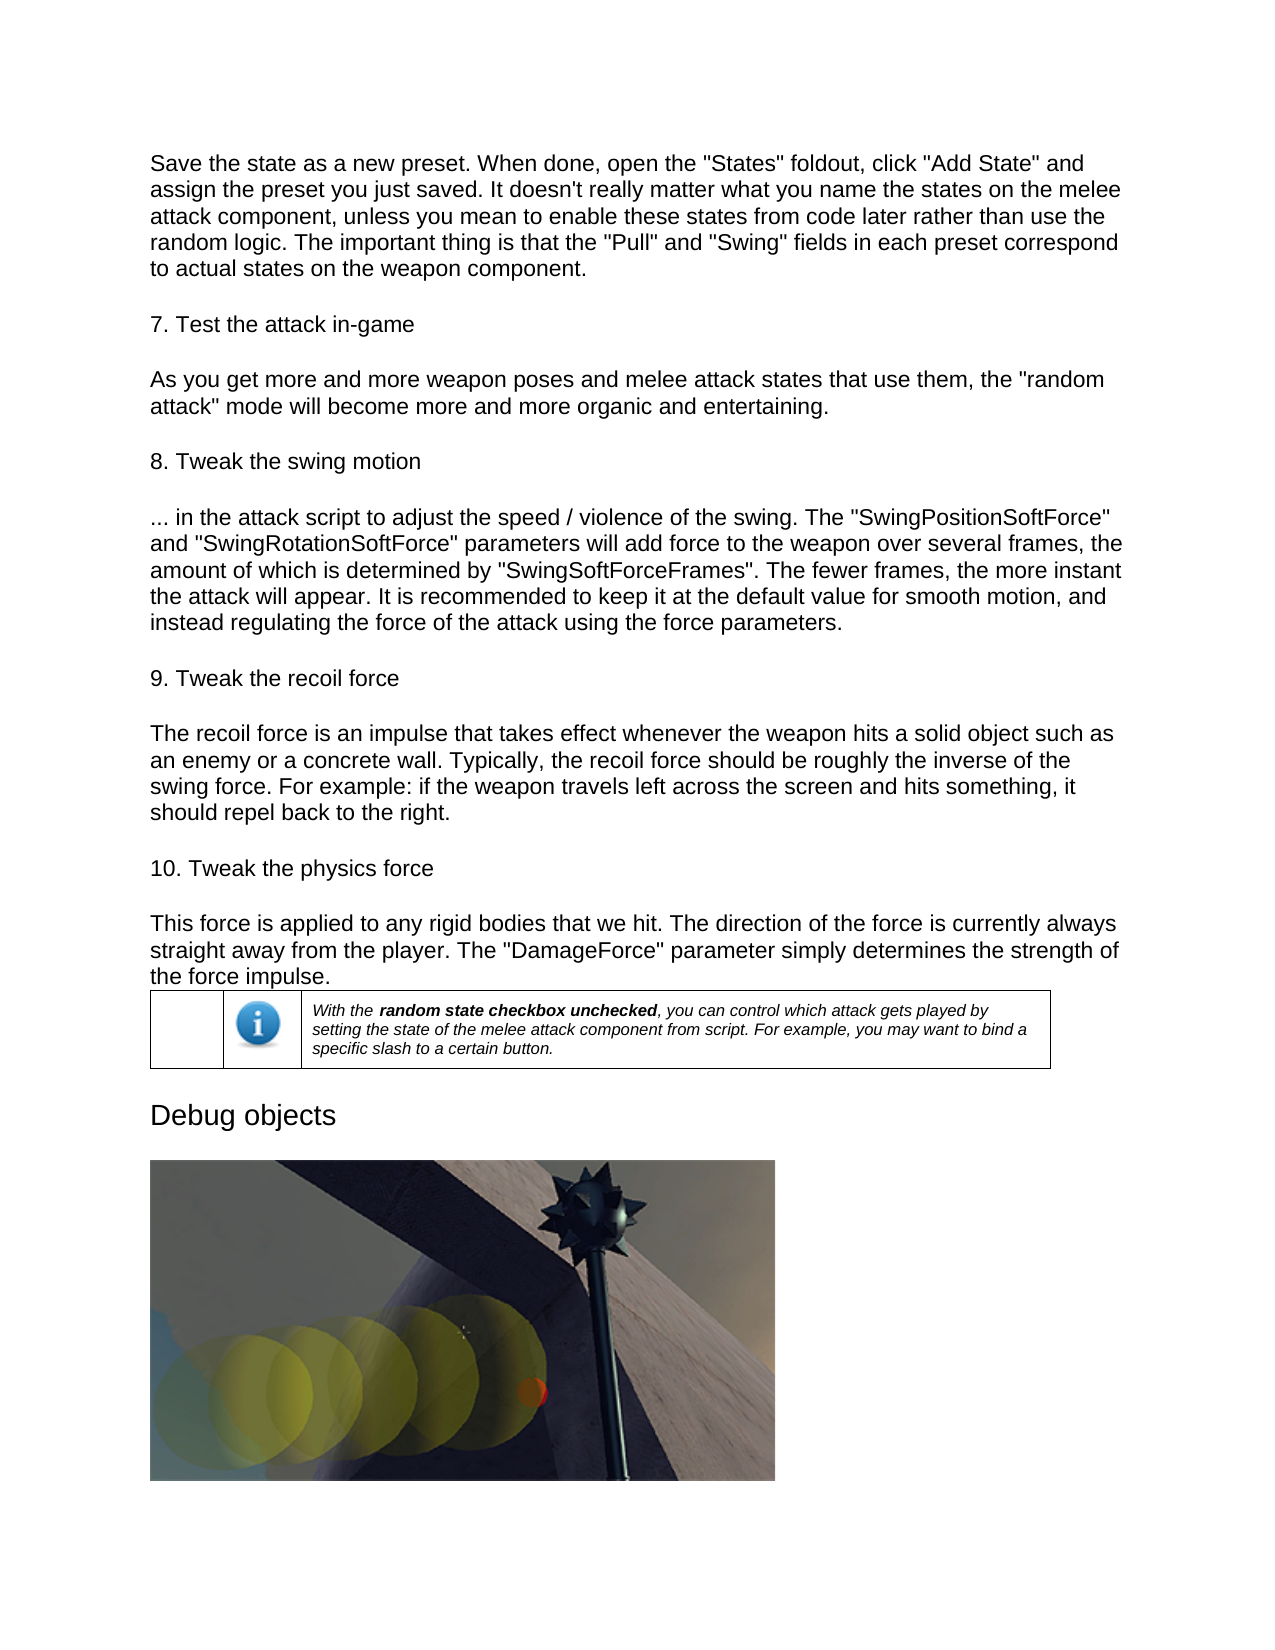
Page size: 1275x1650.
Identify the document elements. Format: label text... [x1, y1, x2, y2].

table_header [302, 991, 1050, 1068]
text ... in the attack script to adjust the speed / violence of the swing. The "SwingPositionSoftForce" and "SwingRotationSoftForce" parameters will add force to the weapon over several frames, the amount of which is determined by "SwingSoftForceFrames". The fewer frames, the more instant the attack will appear. It is recommended to keep it at the default value for smooth motion, and instead regulating the force of the attack using the force parameters. [150, 504, 1125, 636]
text 7. Test the attack in-game [150, 311, 1125, 337]
text As you get more and more weapon poses and melee attack states that use them, the "random attack" mode will become more and more organic and entertaining. [150, 366, 1125, 419]
text Save the state as a new preset. When done, open the "States" foldout, click "Add State" and assign the preset you just saved. It doesn't really matter what you name the states on the melee attack component, unless you mean to enable these states from code later rather than use the random logic. The important thing is that the "Pull" and "Swing" fields in each preset correspond to actual states on the weapon component. [150, 150, 1125, 282]
text 10. Tweak the physics force [150, 855, 1125, 881]
text 8. Tweak the swing motion [150, 448, 1125, 475]
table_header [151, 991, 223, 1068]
picture [233, 1000, 284, 1051]
text The recoil force is an impulse that takes effect whenever the weapon hits a solid object such as an enemy or a concrete wall. Typically, the recoil force should be roughly the inverse of the swing force. For example: if the weapon travels left across the screen and hits something, it should repel back to the right. [150, 720, 1125, 826]
text This force is applied to any rigid bodies that we hit. The direction of the force is currently always straight away from the player. The "DamageForce" parameter simply determines the strength of the force impulse. [150, 910, 1125, 989]
text Debug objects [150, 1098, 1125, 1132]
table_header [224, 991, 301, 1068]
picture [150, 1160, 775, 1481]
text 9. Tweak the recoil force [150, 665, 1125, 691]
